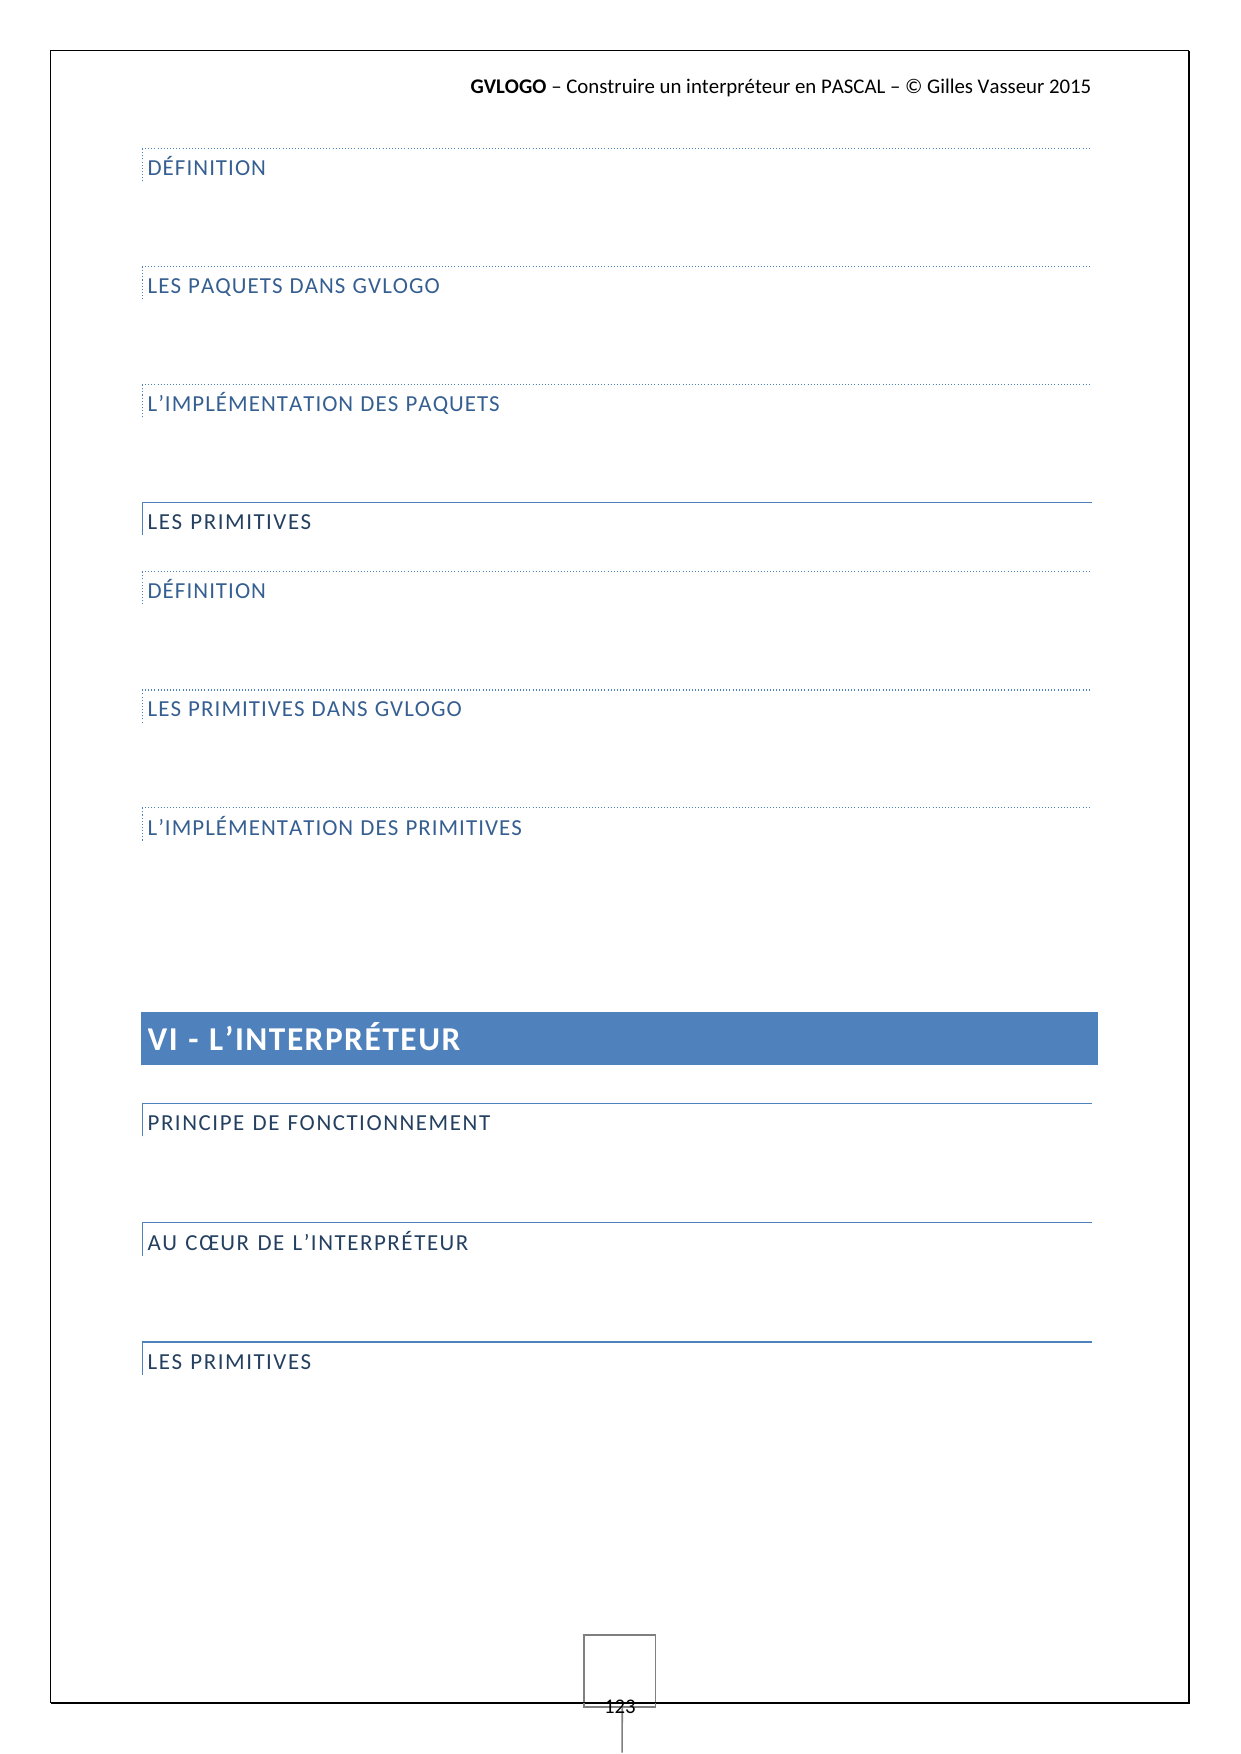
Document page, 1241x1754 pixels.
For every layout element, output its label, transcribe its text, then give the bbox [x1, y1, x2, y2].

subtitle Les primitives dans GVLOGO [142, 689, 1092, 723]
subtitle Les paquets dans GVLOGO [142, 266, 1092, 299]
subtitle Les primitives [143, 503, 1092, 535]
subtitle Principe de fonctionnement [143, 1104, 1092, 1136]
subtitle Les primitives [143, 1343, 1092, 1375]
subtitle Définition [142, 571, 1092, 604]
subtitle VI - L’interpréteur [148, 1019, 1092, 1059]
subtitle L’implémentation des paquets [142, 384, 1092, 417]
subtitle L’implémentation des primitives [142, 807, 1092, 841]
subtitle Au cœur de l’interpréteur [143, 1223, 1092, 1256]
subtitle Définition [142, 148, 1092, 181]
